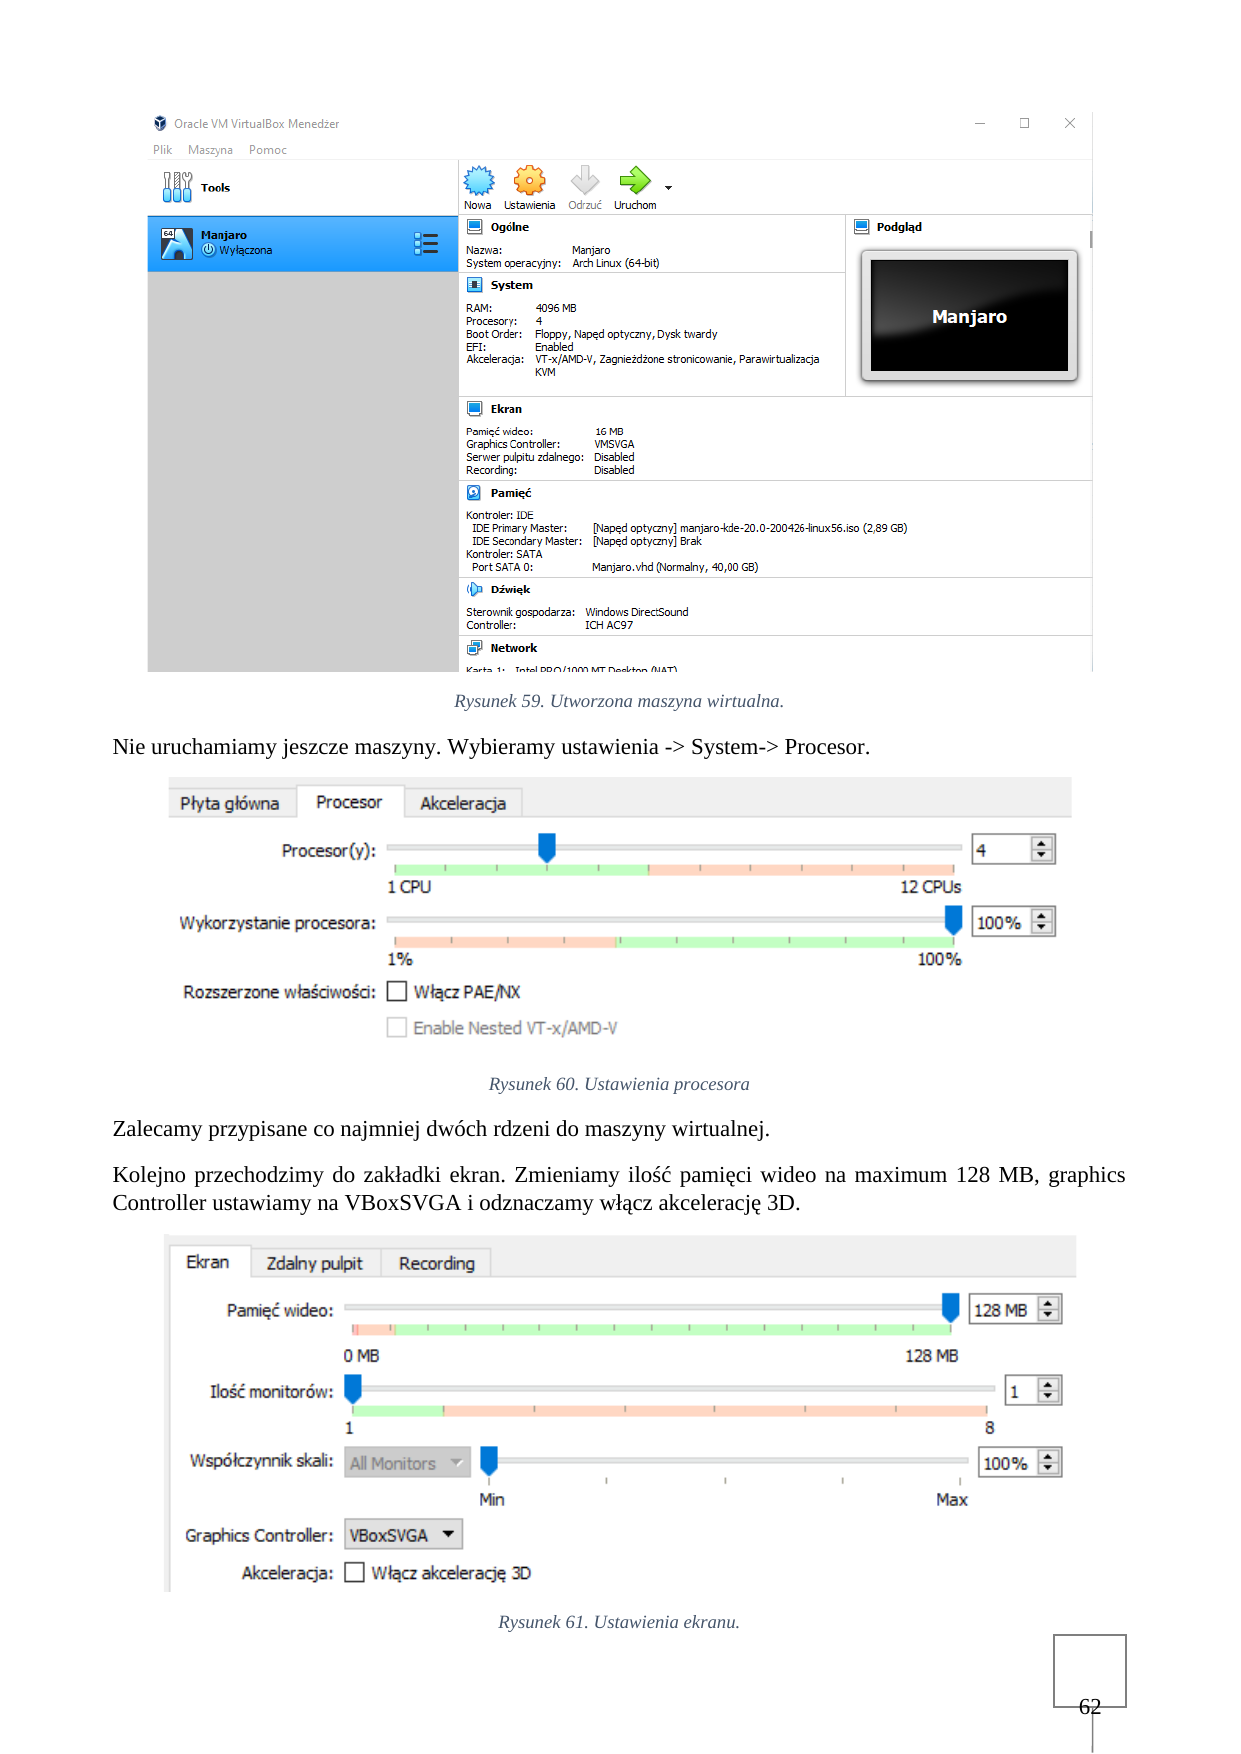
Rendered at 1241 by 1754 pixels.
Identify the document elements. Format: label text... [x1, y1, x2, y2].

text Kolejno przechodzimy do zakładki ekran. Zmieniamy ilość pamięci wideo na maximum 128 MB, graphics Controller ustawiamy na VBoxSVGA i odznaczamy włącz akcelerację 3D. [112, 1161, 1128, 1215]
picture [168, 777, 1072, 1055]
text Zalecamy przypisane co najmniej dwóch rdzeni do maszyny wirtualnej. [112, 1116, 1128, 1142]
text Nie uruchamiamy jeszcze maszyny. Wybieramy ustawienia -> System-> Procesor. [112, 733, 1128, 759]
picture [147, 112, 1093, 672]
picture [163, 1234, 1077, 1592]
